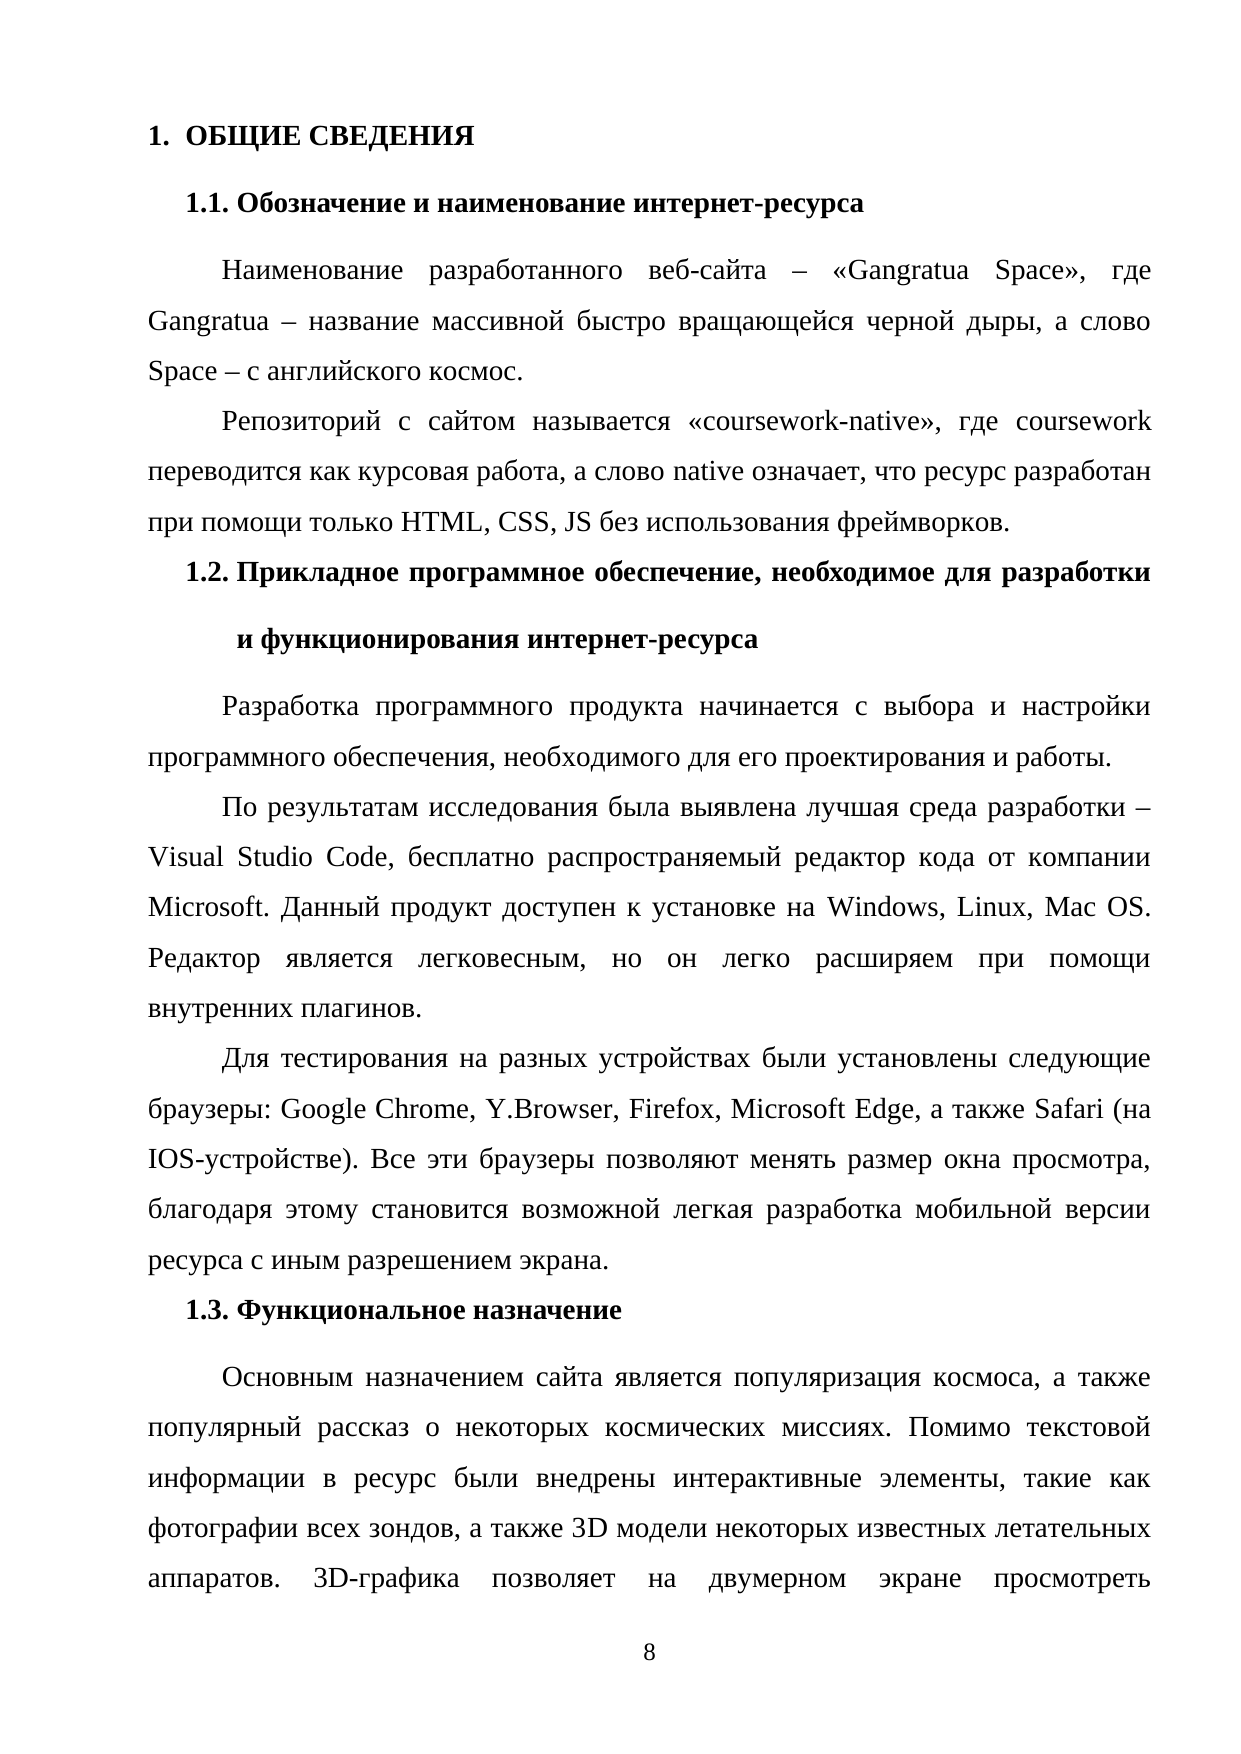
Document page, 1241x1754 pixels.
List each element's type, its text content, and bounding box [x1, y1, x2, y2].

text По результатам исследования была выявлена лучшая среда разработки – Visual Studio Code, бесплатно распространяемый редактор кода от компании Microsoft. Данный продукт доступен к установке на Windows, Linux, Mac OS. Редактор является легковесным, но он легко расширяем при помощи внутренних плагинов. [148, 789, 1152, 1024]
text Обозначение и наименование интернет-ресурса [185, 185, 1152, 219]
text Репозиторий с сайтом называется «coursework-native», где coursework переводится как курсовая работа, а слово native означает, что ресурс разработан при помощи только HTML, CSS, JS без использования фреймворков. [148, 403, 1152, 537]
text Для тестирования на разных устройствах были установлены следующие браузеры: Google Chrome, Y.Browser, Firefox, Microsoft Edge, а также Safari (на IOS-устройстве). Все эти браузеры позволяют менять размер окна просмотра, благодаря этому становится возможной легкая разработка мобильной версии ресурса с иным разрешением экрана. [148, 1041, 1152, 1275]
text Прикладное программное обеспечение, необходимое для разработки и функционирования интернет-ресурса [185, 554, 1152, 655]
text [148, 1359, 1152, 1594]
text Разработка программного продукта начинается с выбора и настройки программного обеспечения, необходимого для его проектирования и работы. [148, 688, 1152, 772]
text Наименование разработанного веб-сайта – «Gangratua Space», где Gangratua – название массивной быстро вращающейся черной дыры, а слово Space – с английского космос. [148, 252, 1152, 386]
title ОБЩИЕ СВЕДЕНИЯ [148, 118, 1151, 152]
text Функциональное назначение [185, 1292, 1152, 1326]
